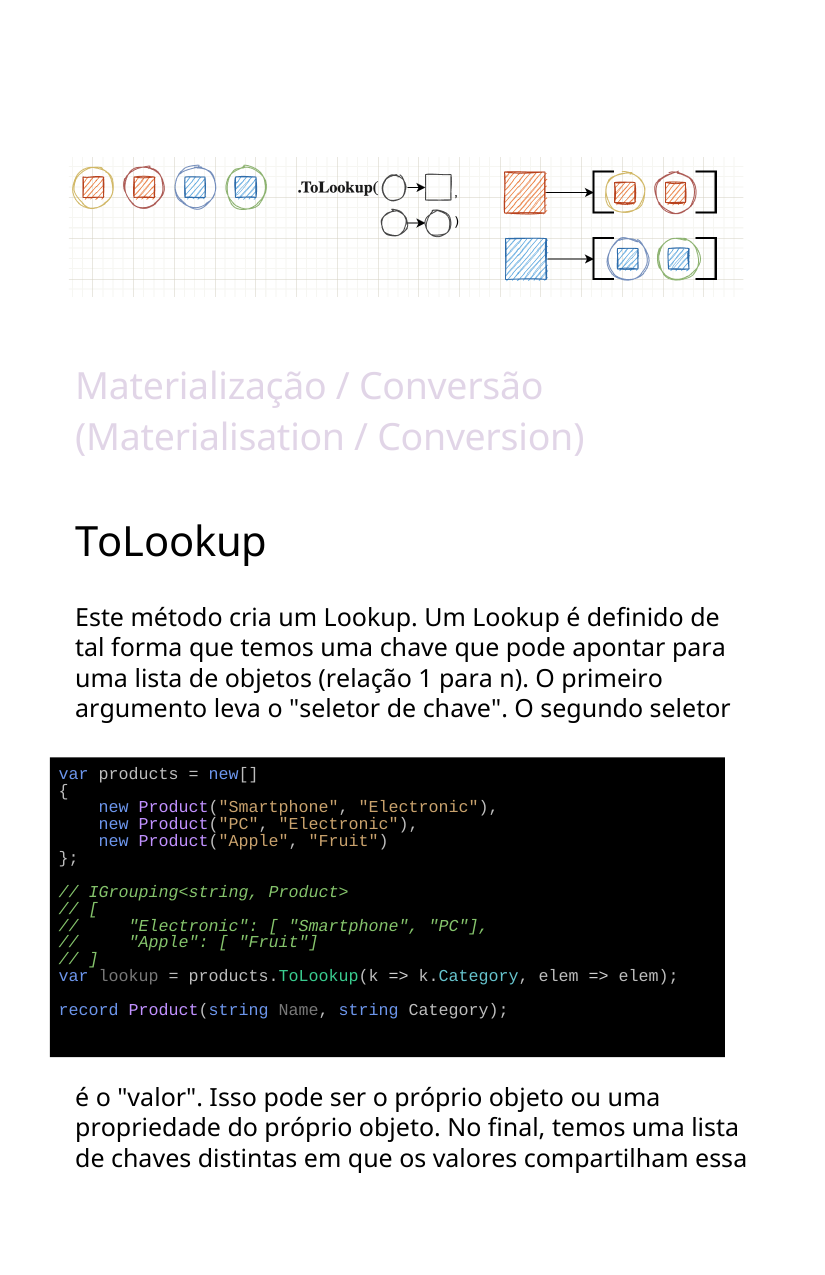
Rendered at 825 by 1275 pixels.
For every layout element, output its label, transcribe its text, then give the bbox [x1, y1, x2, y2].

picture [68, 157, 744, 297]
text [75, 602, 750, 1175]
subtitle ToLookup [75, 512, 750, 569]
